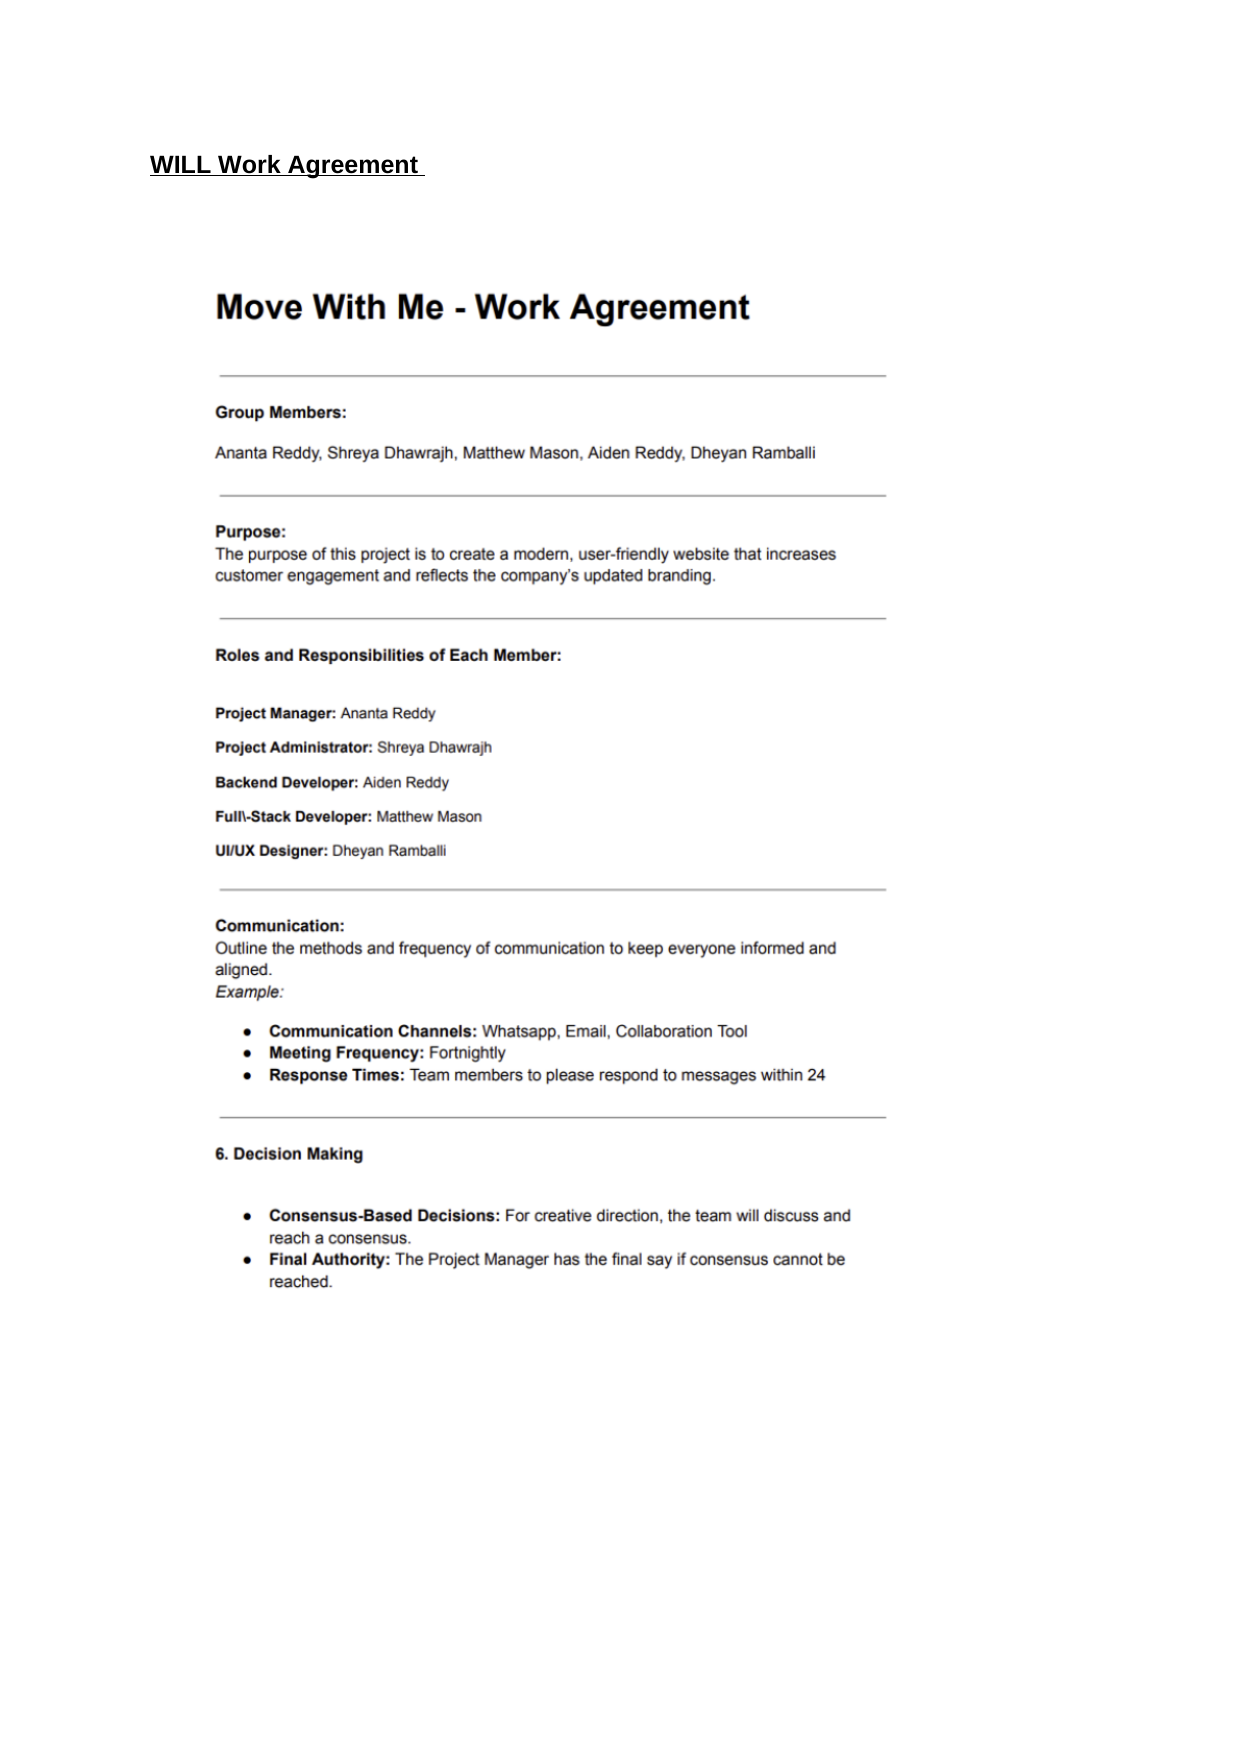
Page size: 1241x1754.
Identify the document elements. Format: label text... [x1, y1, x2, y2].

text WILL Work Agreement [150, 150, 1090, 179]
picture [150, 207, 966, 1334]
